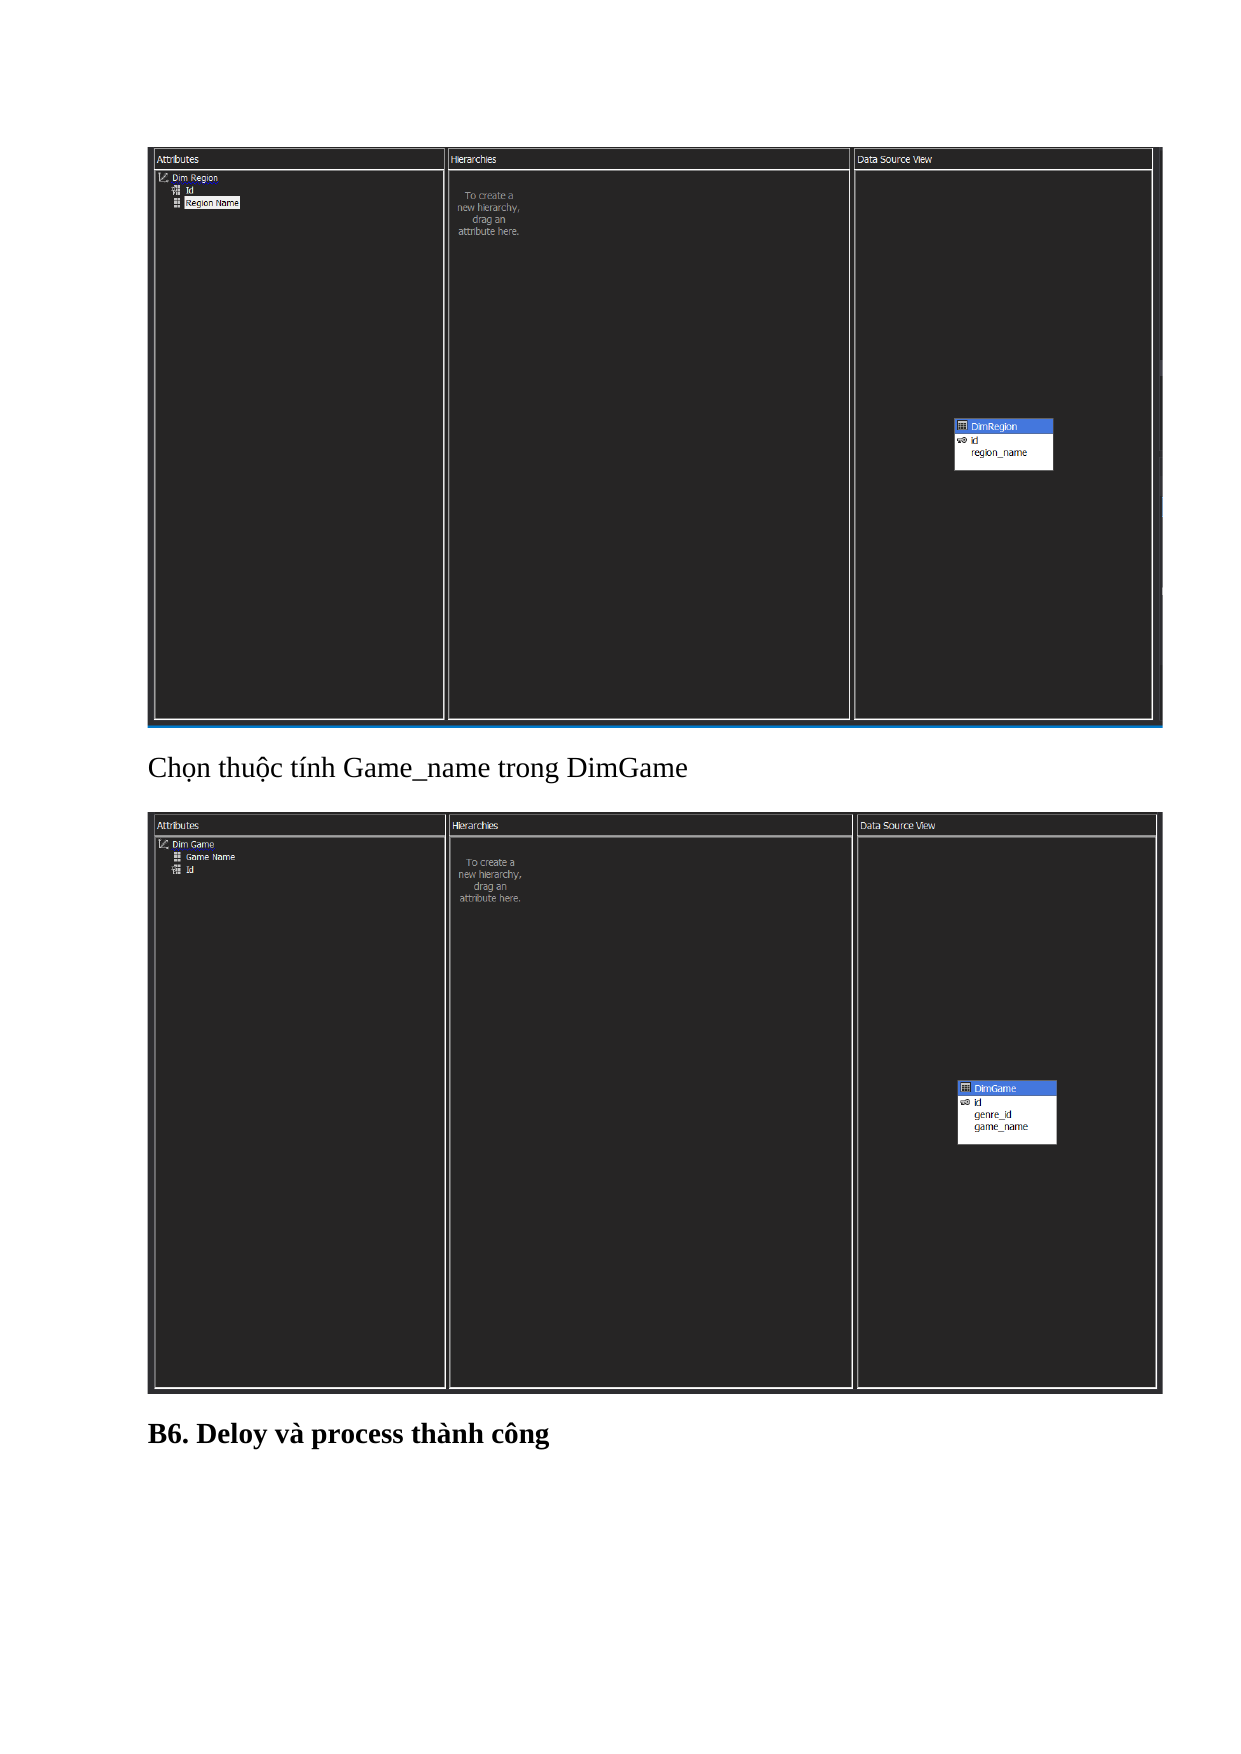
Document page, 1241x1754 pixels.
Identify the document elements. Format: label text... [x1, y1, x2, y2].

text B6. Deloy và process thành công [148, 1416, 1162, 1449]
picture [147, 812, 1163, 1394]
text Chọn thuộc tính Game_name trong DimGame [148, 750, 1162, 783]
picture [147, 147, 1163, 728]
